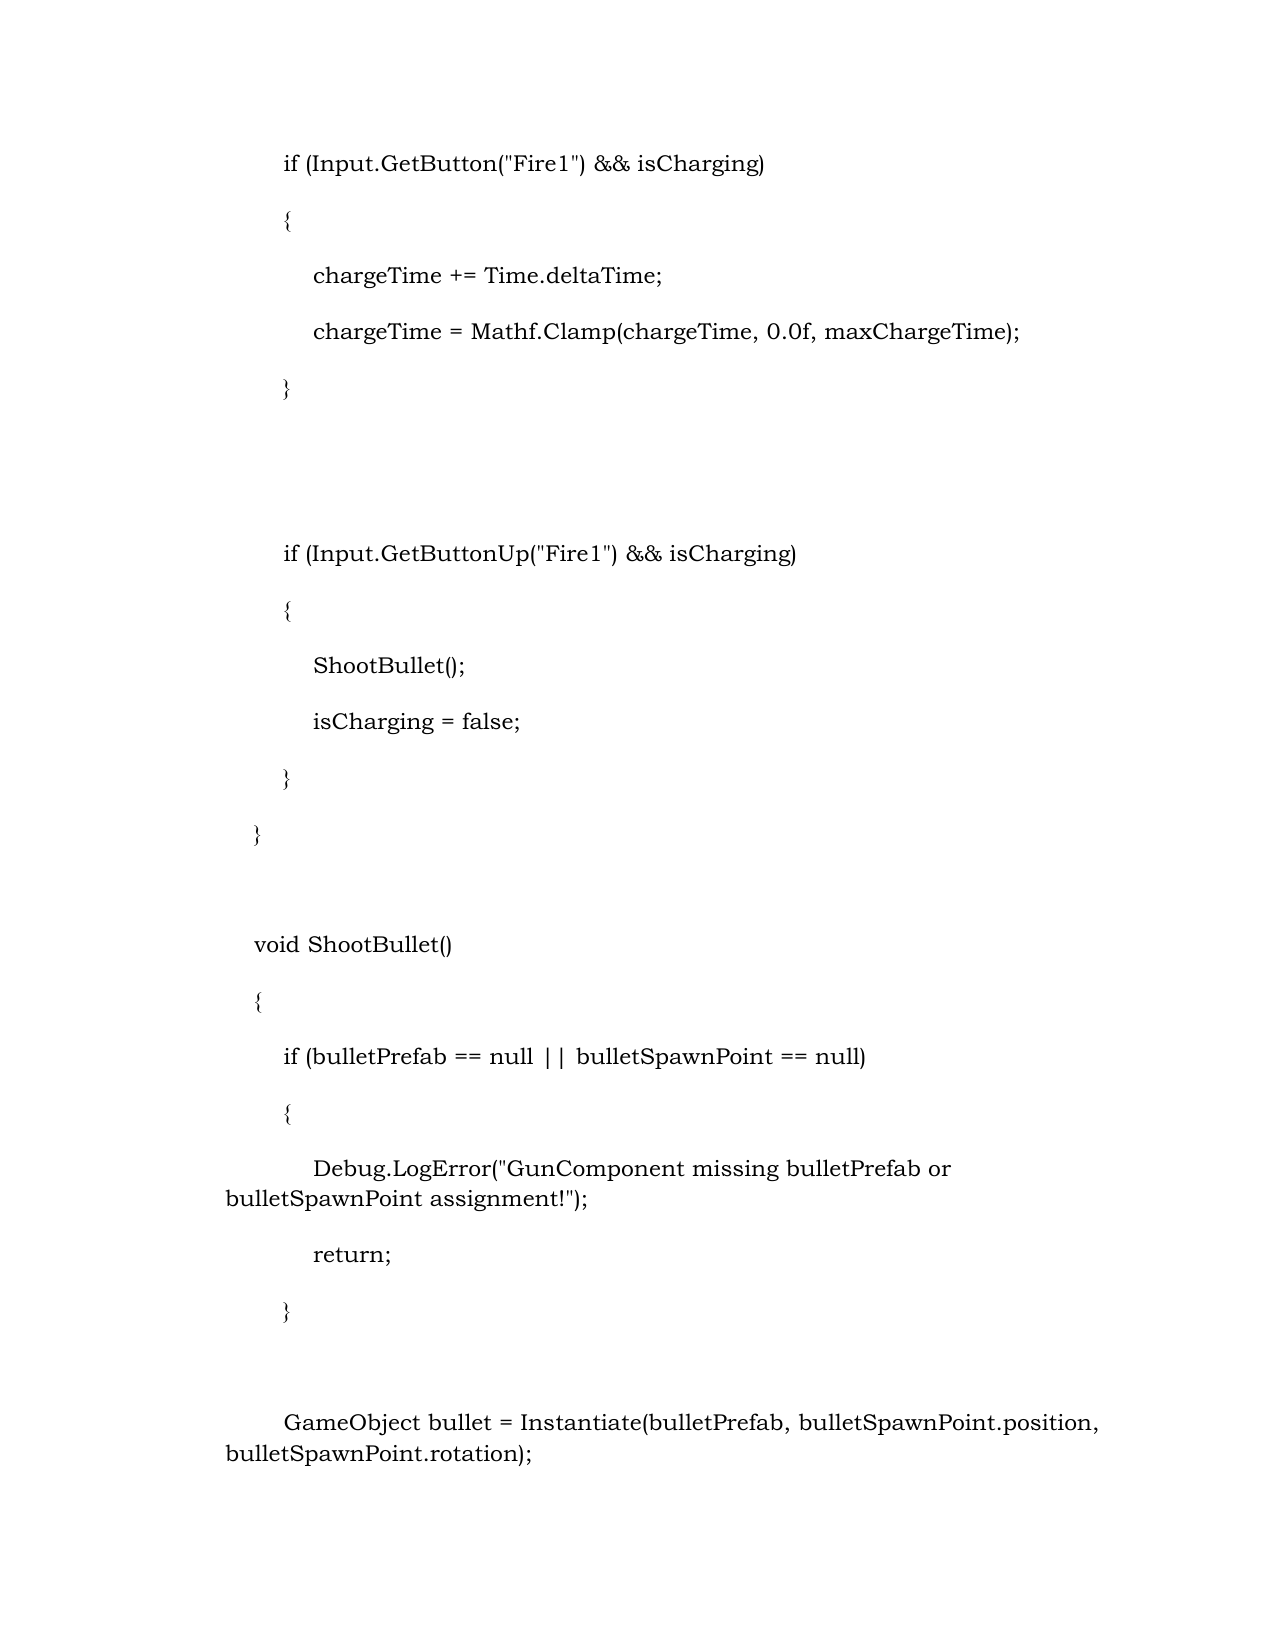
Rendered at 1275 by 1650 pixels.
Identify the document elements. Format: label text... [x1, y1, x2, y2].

text if (Input.GetButtonUp("Fire1") && isCharging) [225, 540, 1125, 567]
text } [225, 763, 1125, 790]
text chargeTime += Time.deltaTime; [225, 262, 1125, 288]
text isCharging = false; [225, 708, 1125, 734]
text chargeTime = Mathf.Clamp(chargeTime, 0.0f, maxChargeTime); [225, 317, 1125, 344]
text GameObject bullet = Instantiate(bulletPrefab, bulletSpawnPoint.position, bulletSpawnPoint.rotation); [225, 1408, 1125, 1466]
text } [225, 819, 1125, 846]
text if (Input.GetButton("Fire1") && isCharging) [225, 150, 1125, 177]
text void ShootBullet() [225, 931, 1125, 958]
text return; [225, 1241, 1125, 1268]
text if (bulletPrefab == null || bulletSpawnPoint == null) [225, 1043, 1125, 1069]
text { [225, 1098, 1125, 1125]
text Debug.LogError("GunComponent missing bulletPrefab or bulletSpawnPoint assignment!"); [225, 1154, 1125, 1212]
text ShootBullet(); [225, 652, 1125, 679]
text { [225, 987, 1125, 1014]
text } [225, 373, 1125, 400]
text { [225, 596, 1125, 623]
text { [225, 206, 1125, 233]
text } [225, 1297, 1125, 1324]
